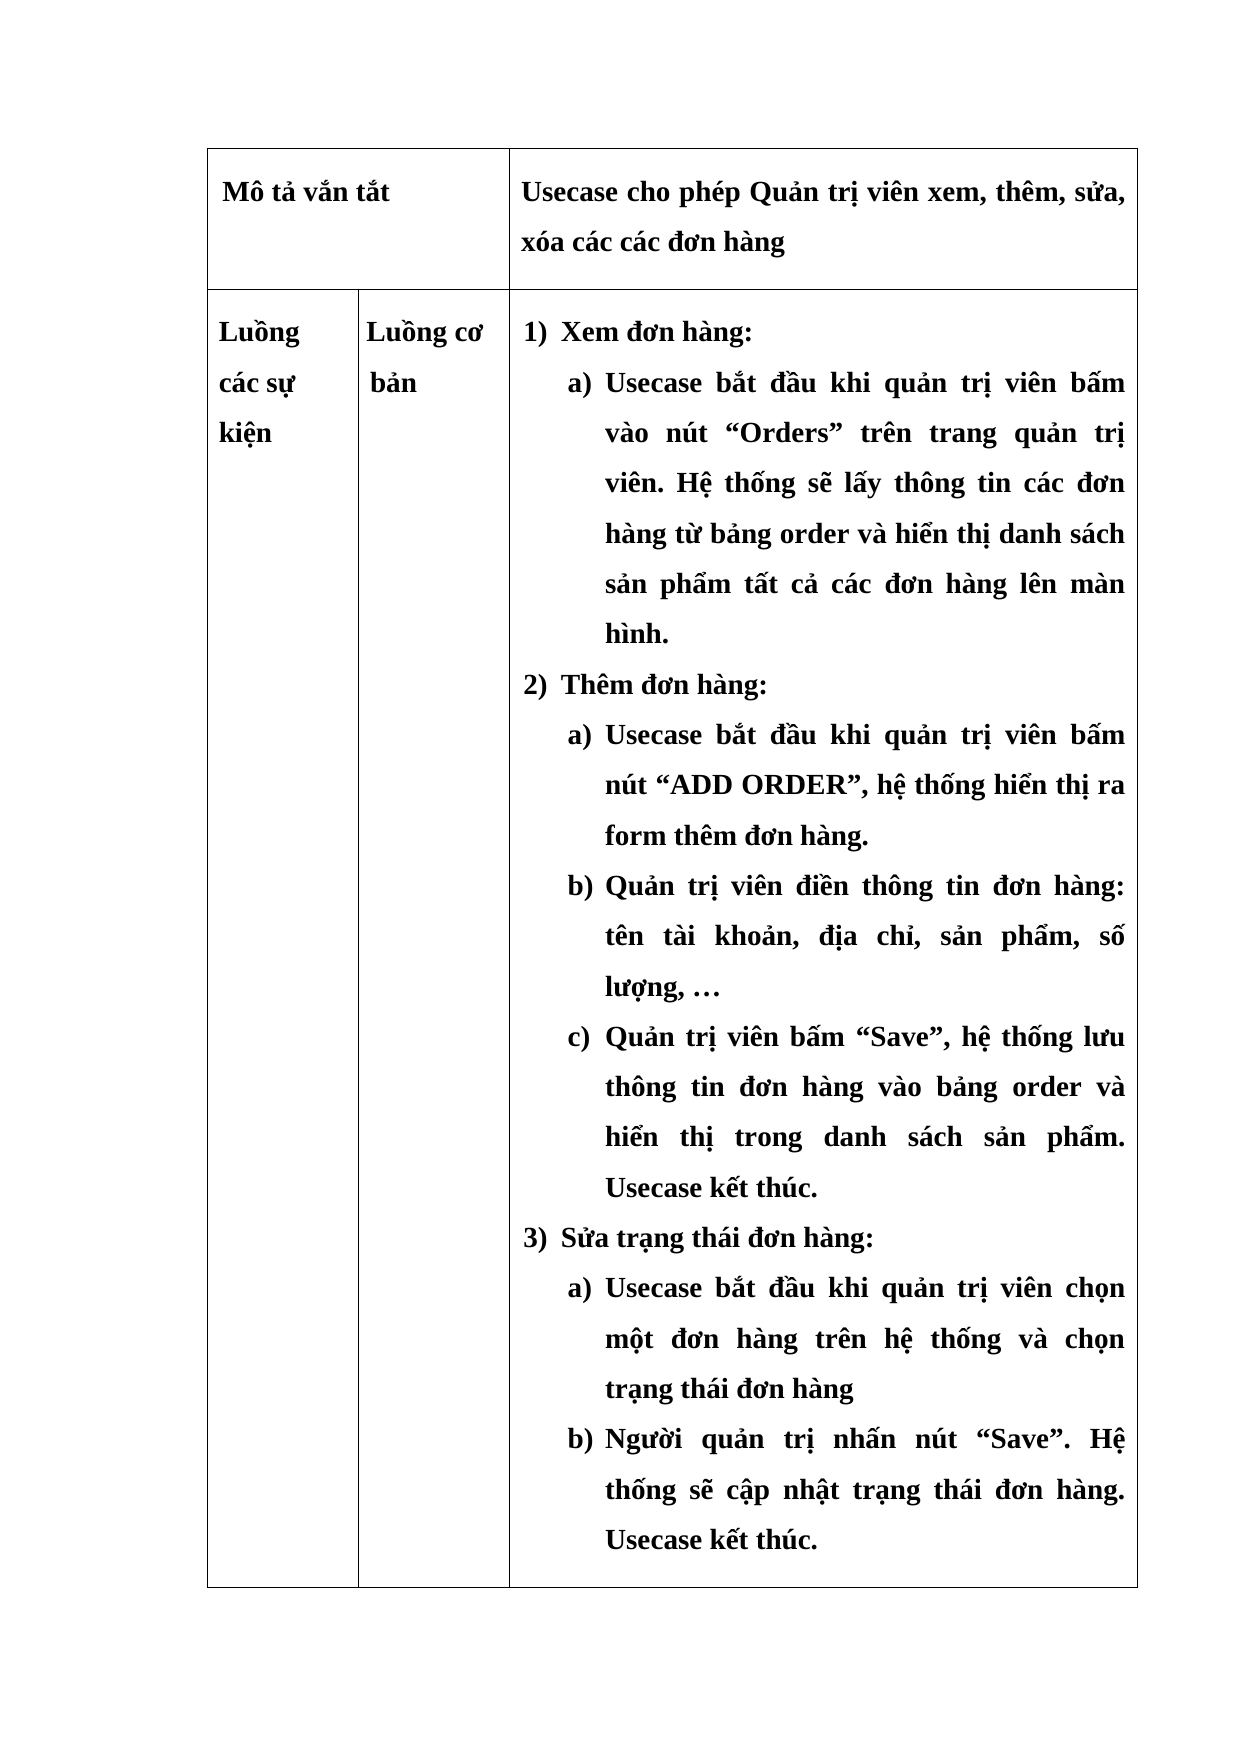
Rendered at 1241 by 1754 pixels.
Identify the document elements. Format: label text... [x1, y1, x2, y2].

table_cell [510, 290, 1137, 1587]
table_cell Mô tả vắn tắt [208, 149, 509, 288]
table_cell Usecase cho phép Quản trị viên xem, thêm, sửa, xóa các các đơn hàng [510, 149, 1137, 288]
table_cell Luồng các sự kiện [208, 290, 358, 1587]
table_cell Luồng cơ bản [359, 290, 509, 1587]
